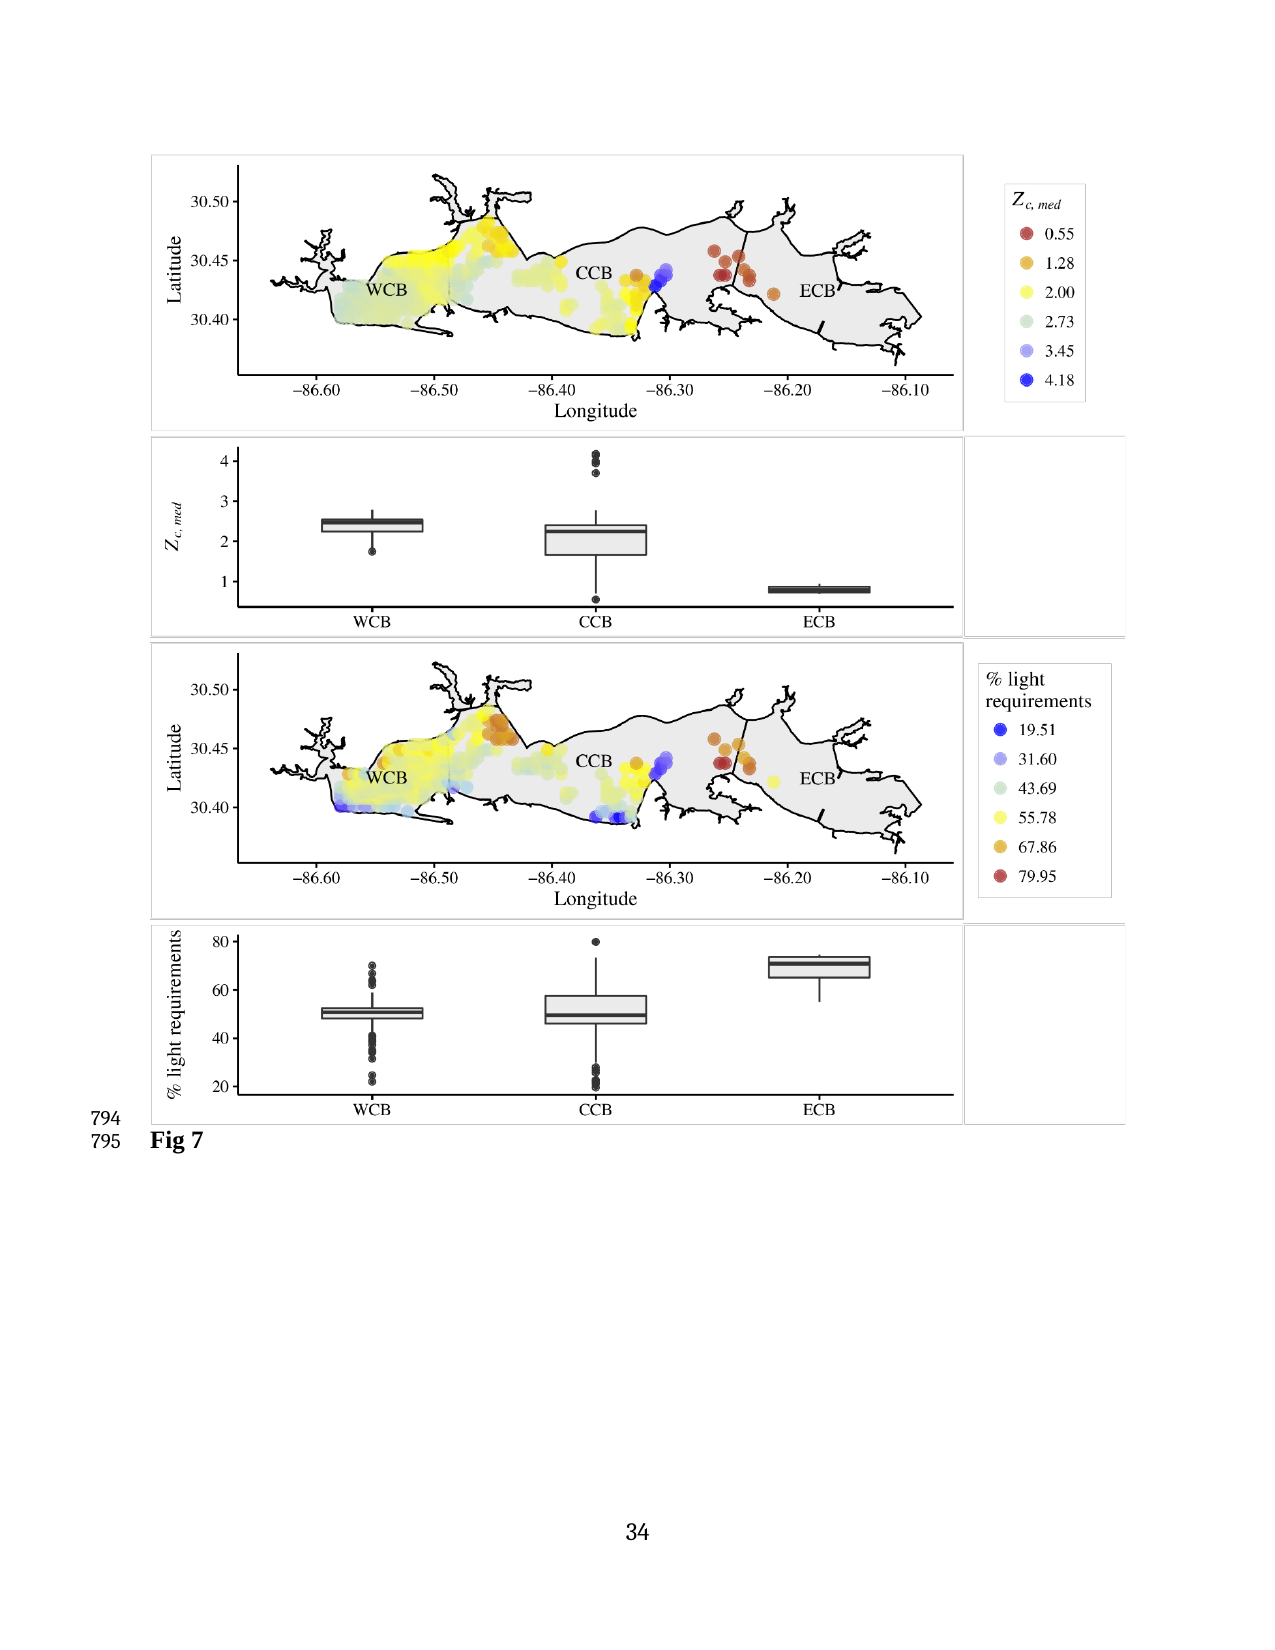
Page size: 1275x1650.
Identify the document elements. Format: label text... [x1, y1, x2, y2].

text Fig 7 [150, 1125, 1125, 1154]
picture [150, 150, 1125, 1125]
